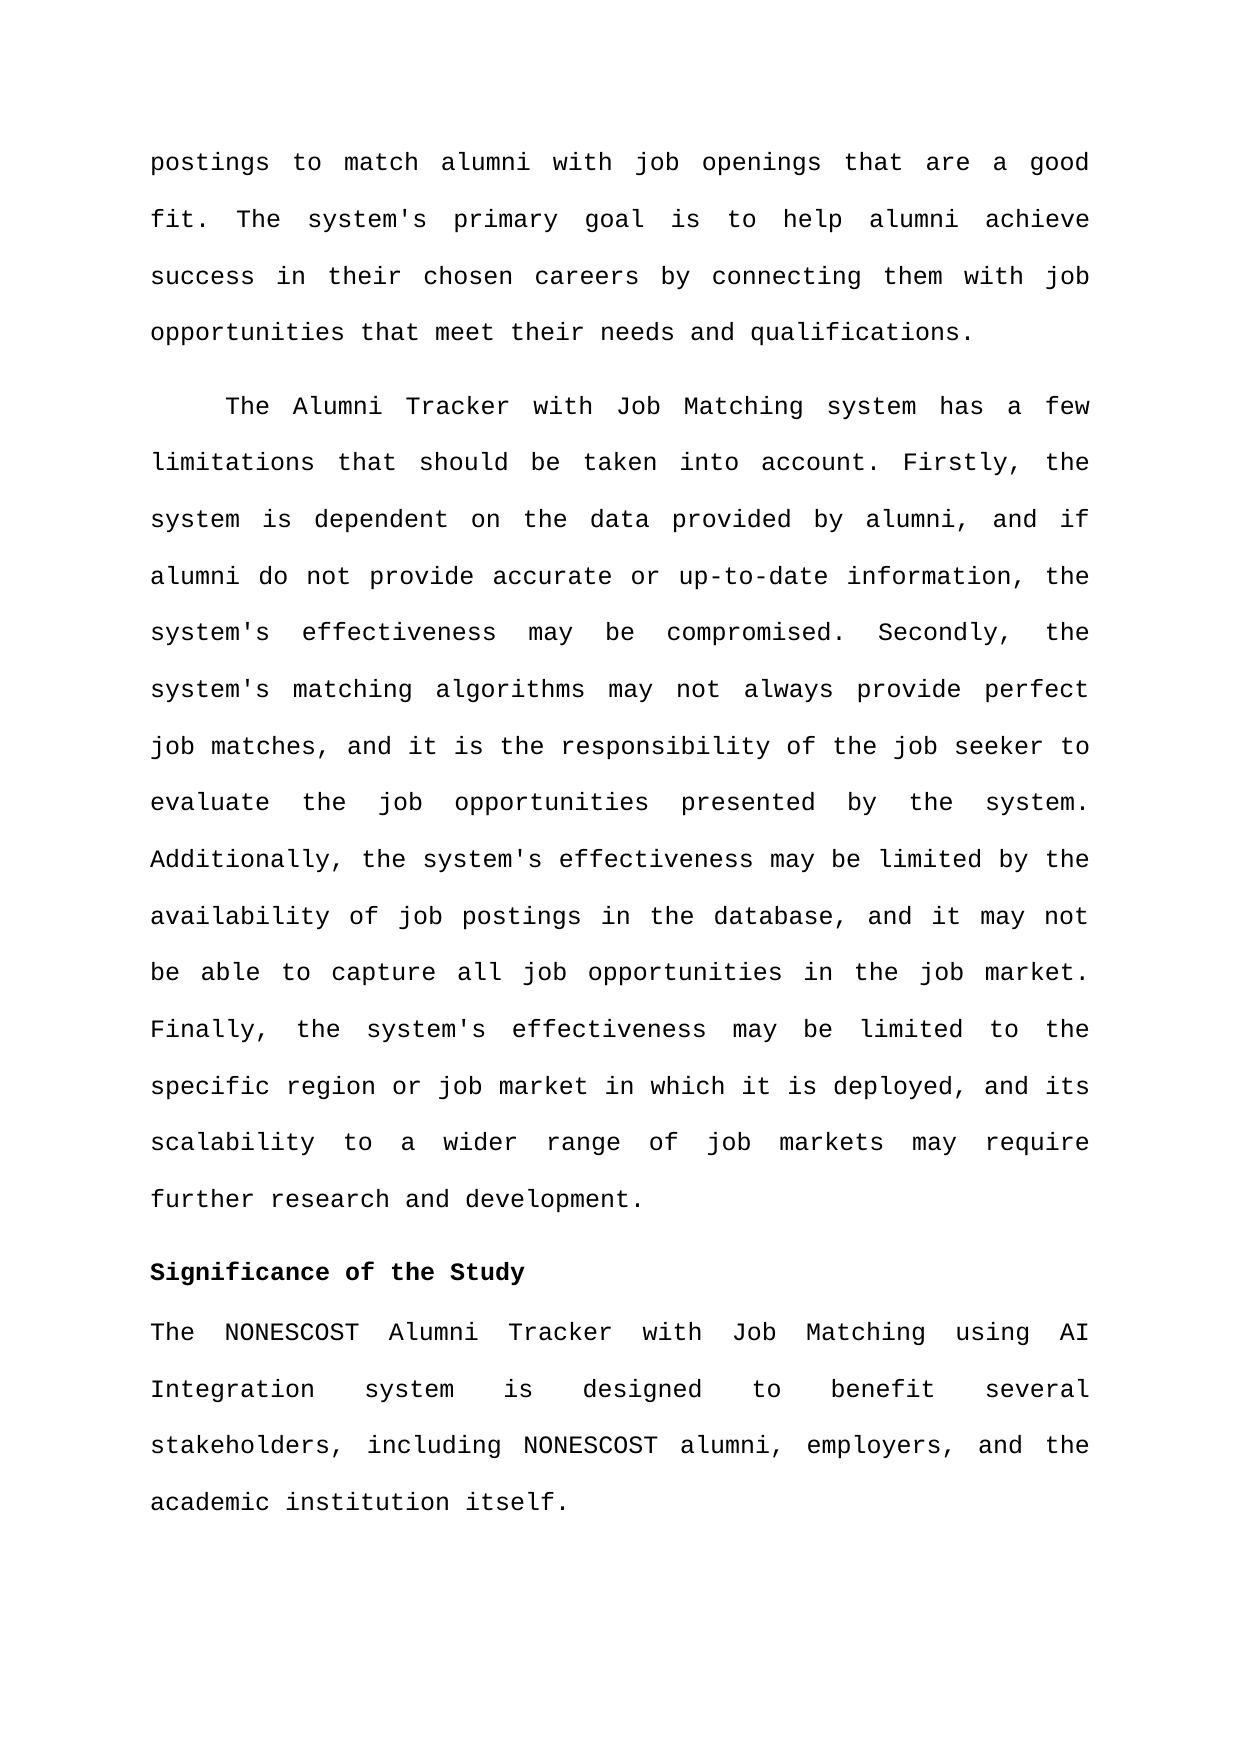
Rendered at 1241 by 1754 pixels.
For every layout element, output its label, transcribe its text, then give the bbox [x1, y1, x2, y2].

text The Alumni Tracker with Job Matching system has a few limitations that should be taken into account. Firstly, the system is dependent on the data provided by alumni, and if alumni do not provide accurate or up-to-date information, the system's effectiveness may be compromised. Secondly, the system's matching algorithms may not always provide perfect job matches, and it is the responsibility of the job seeker to evaluate the job opportunities presented by the system. Additionally, the system's effectiveness may be limited by the availability of job postings in the database, and it may not be able to capture all job opportunities in the job market. Finally, the system's effectiveness may be limited to the specific region or job market in which it is deployed, and its scalability to a wider range of job markets may require further research and development. [150, 393, 1090, 1215]
text The NONESCOST Alumni Tracker with Job Matching using AI Integration system is designed to benefit several stakeholders, including NONESCOST alumni, employers, and the academic institution itself. [150, 1320, 1090, 1518]
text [150, 150, 1090, 348]
text Significance of the Study [150, 1260, 1090, 1288]
